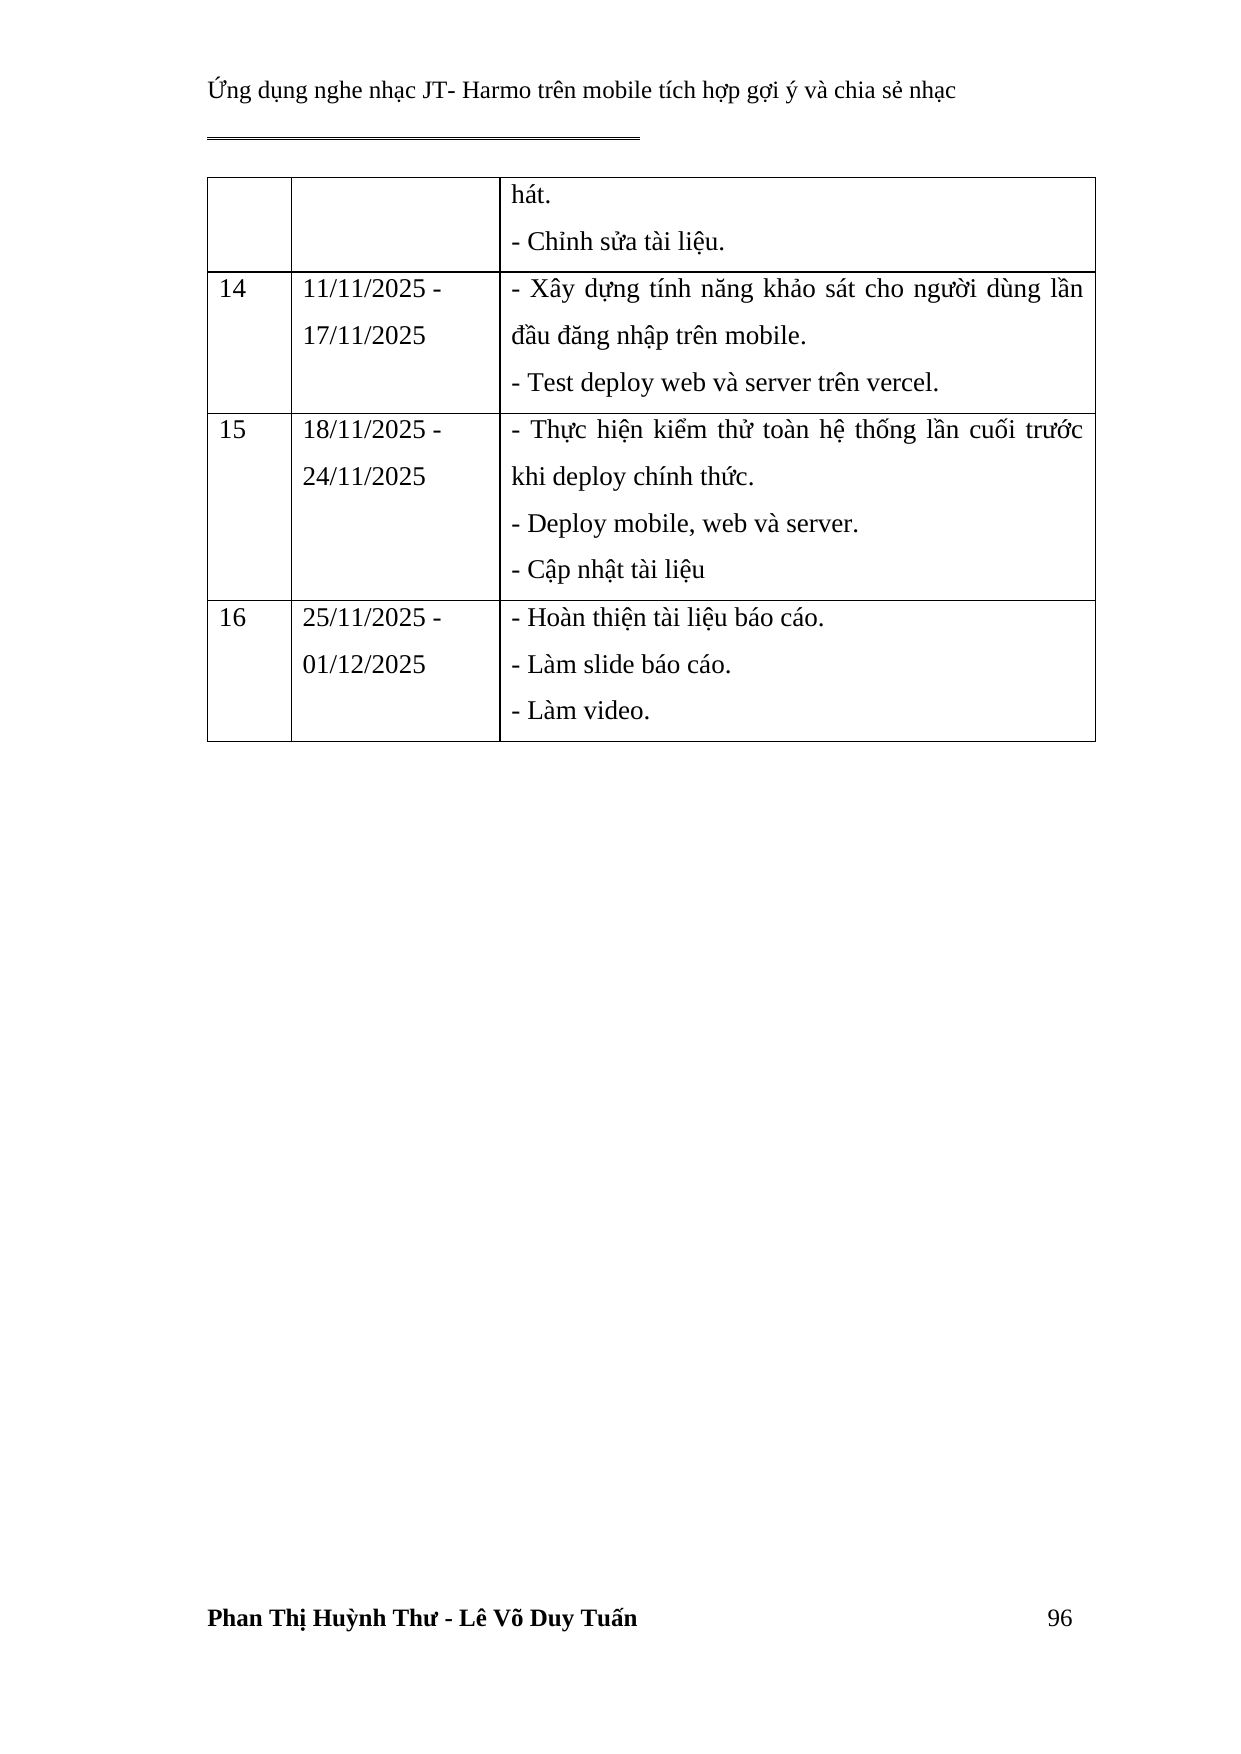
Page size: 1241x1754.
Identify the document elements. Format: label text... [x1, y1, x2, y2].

table_cell 15 [208, 414, 291, 600]
table_cell - Xây dựng tính năng khảo sát cho người dùng lần đầu đăng nhập trên mobile. - Test deploy web và server trên vercel. [501, 273, 1095, 412]
table_cell 16 [208, 601, 291, 741]
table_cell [292, 178, 499, 271]
table_cell - Hoàn thiện tài liệu báo cáo. - Làm slide báo cáo. - Làm video. [501, 601, 1095, 741]
table_cell 13 [208, 178, 291, 271]
table_cell 11/11/2025 - 17/11/2025 [292, 273, 499, 412]
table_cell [501, 178, 1095, 271]
table_cell 25/11/2025 - 01/12/2025 [292, 601, 499, 741]
table_cell - Thực hiện kiểm thử toàn hệ thống lần cuối trước khi deploy chính thức. - Deploy mobile, web và server. - Cập nhật tài liệu [501, 414, 1095, 600]
table_cell 14 [208, 273, 291, 412]
table_cell 18/11/2025 - 24/11/2025 [292, 414, 499, 600]
